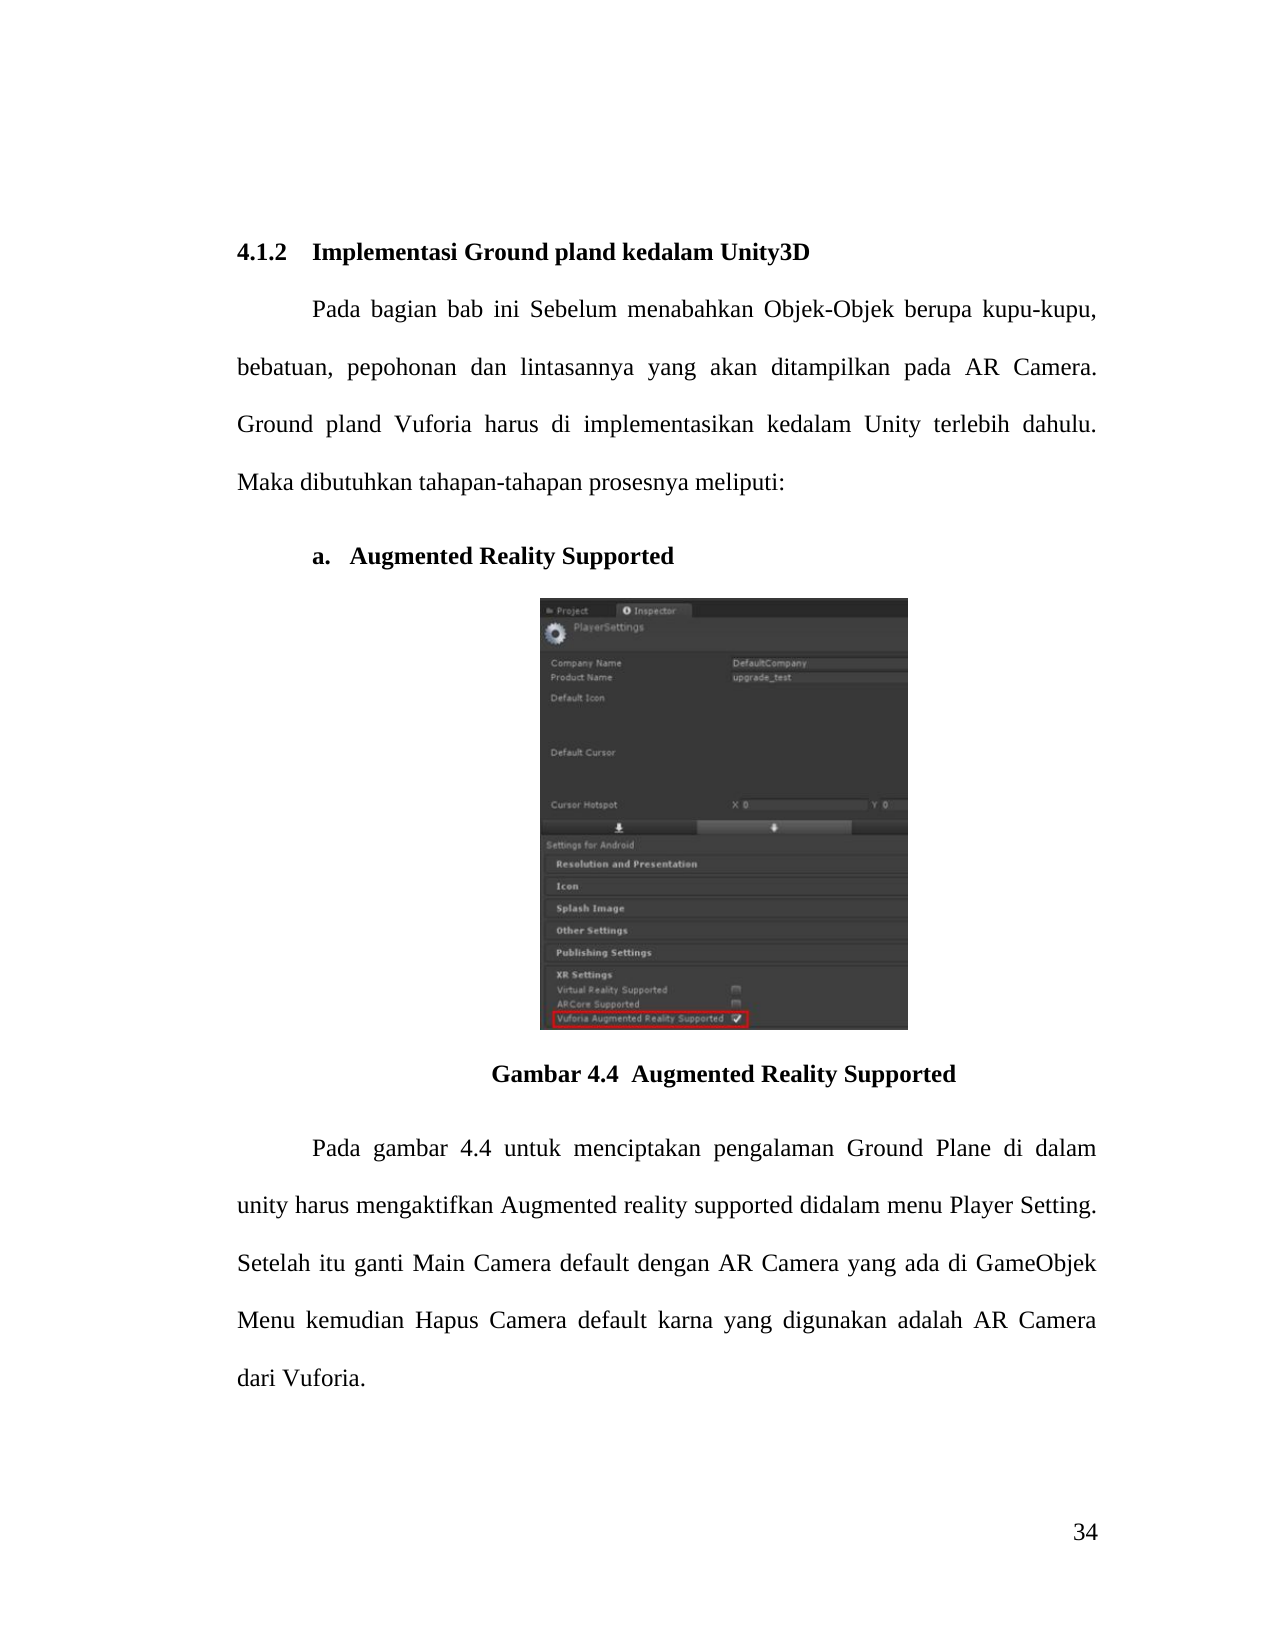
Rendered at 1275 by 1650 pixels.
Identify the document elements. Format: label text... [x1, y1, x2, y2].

picture [540, 598, 908, 1030]
list Gambar 4.4 Augmented Reality Supported [349, 1059, 1098, 1087]
list Augmented Reality Supported [312, 541, 1098, 570]
subtitle 4.1.2 Implementasi Ground pland kedalam Unity3D [237, 237, 1098, 266]
text Pada gambar 4.4 untuk menciptakan pengalaman Ground Plane di dalam unity harus mengaktifkan Augmented reality supported didalam menu Player Setting. Setelah itu ganti Main Camera default dengan AR Camera yang ada di GameObjek Menu kemudian Hapus Camera default karna yang digunakan adalah AR Camera dari Vuforia. [237, 1133, 1098, 1392]
text Pada bagian bab ini Sebelum menabahkan Objek-Objek berupa kupu-kupu, bebatuan, pepohonan dan lintasannya yang akan ditampilkan pada AR Camera. Ground pland Vuforia harus di implementasikan kedalam Unity terlebih dahulu. Maka dibutuhkan tahapan-tahapan prosesnya meliputi: [237, 294, 1098, 496]
